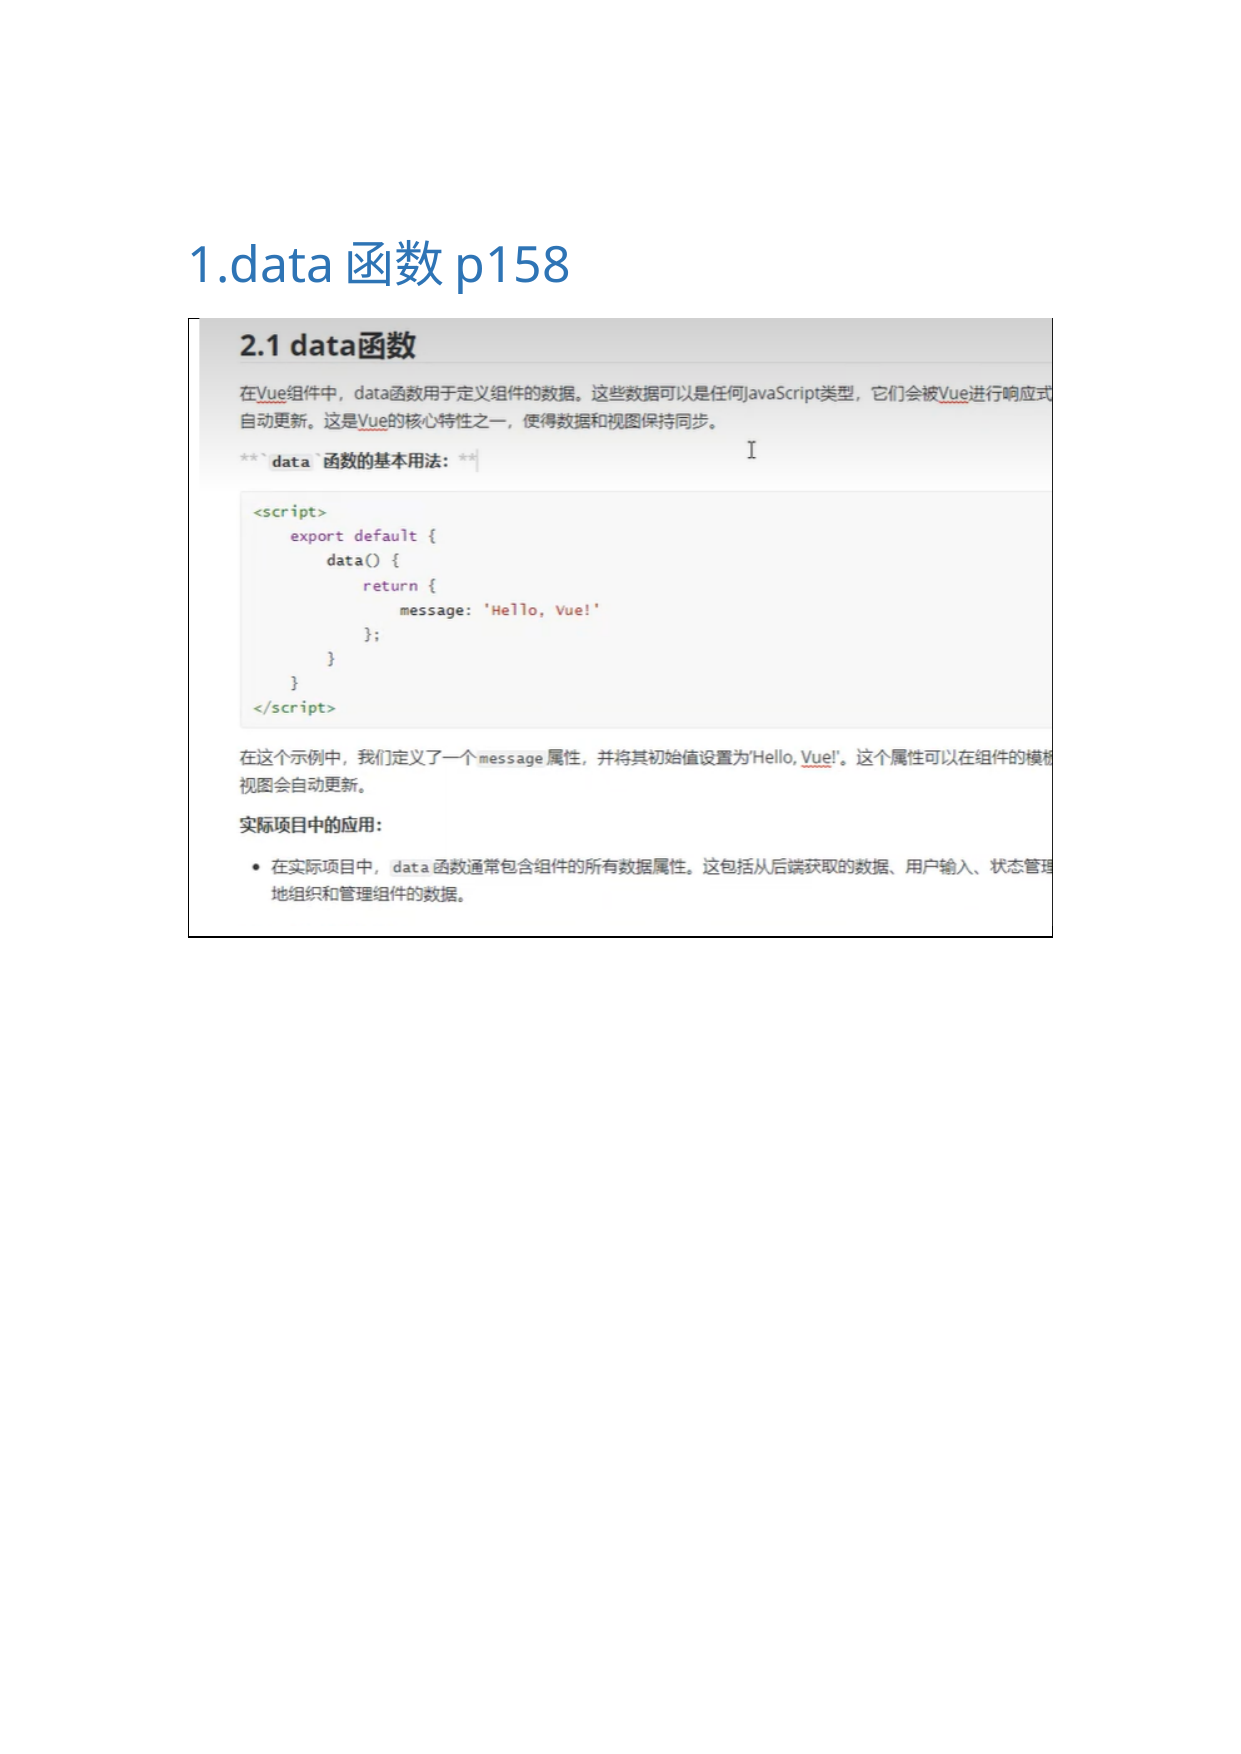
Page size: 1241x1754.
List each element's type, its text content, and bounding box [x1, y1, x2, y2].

table_header [189, 319, 1052, 936]
picture [199, 318, 1053, 926]
subtitle 1.data函数p158 [187, 212, 1053, 309]
